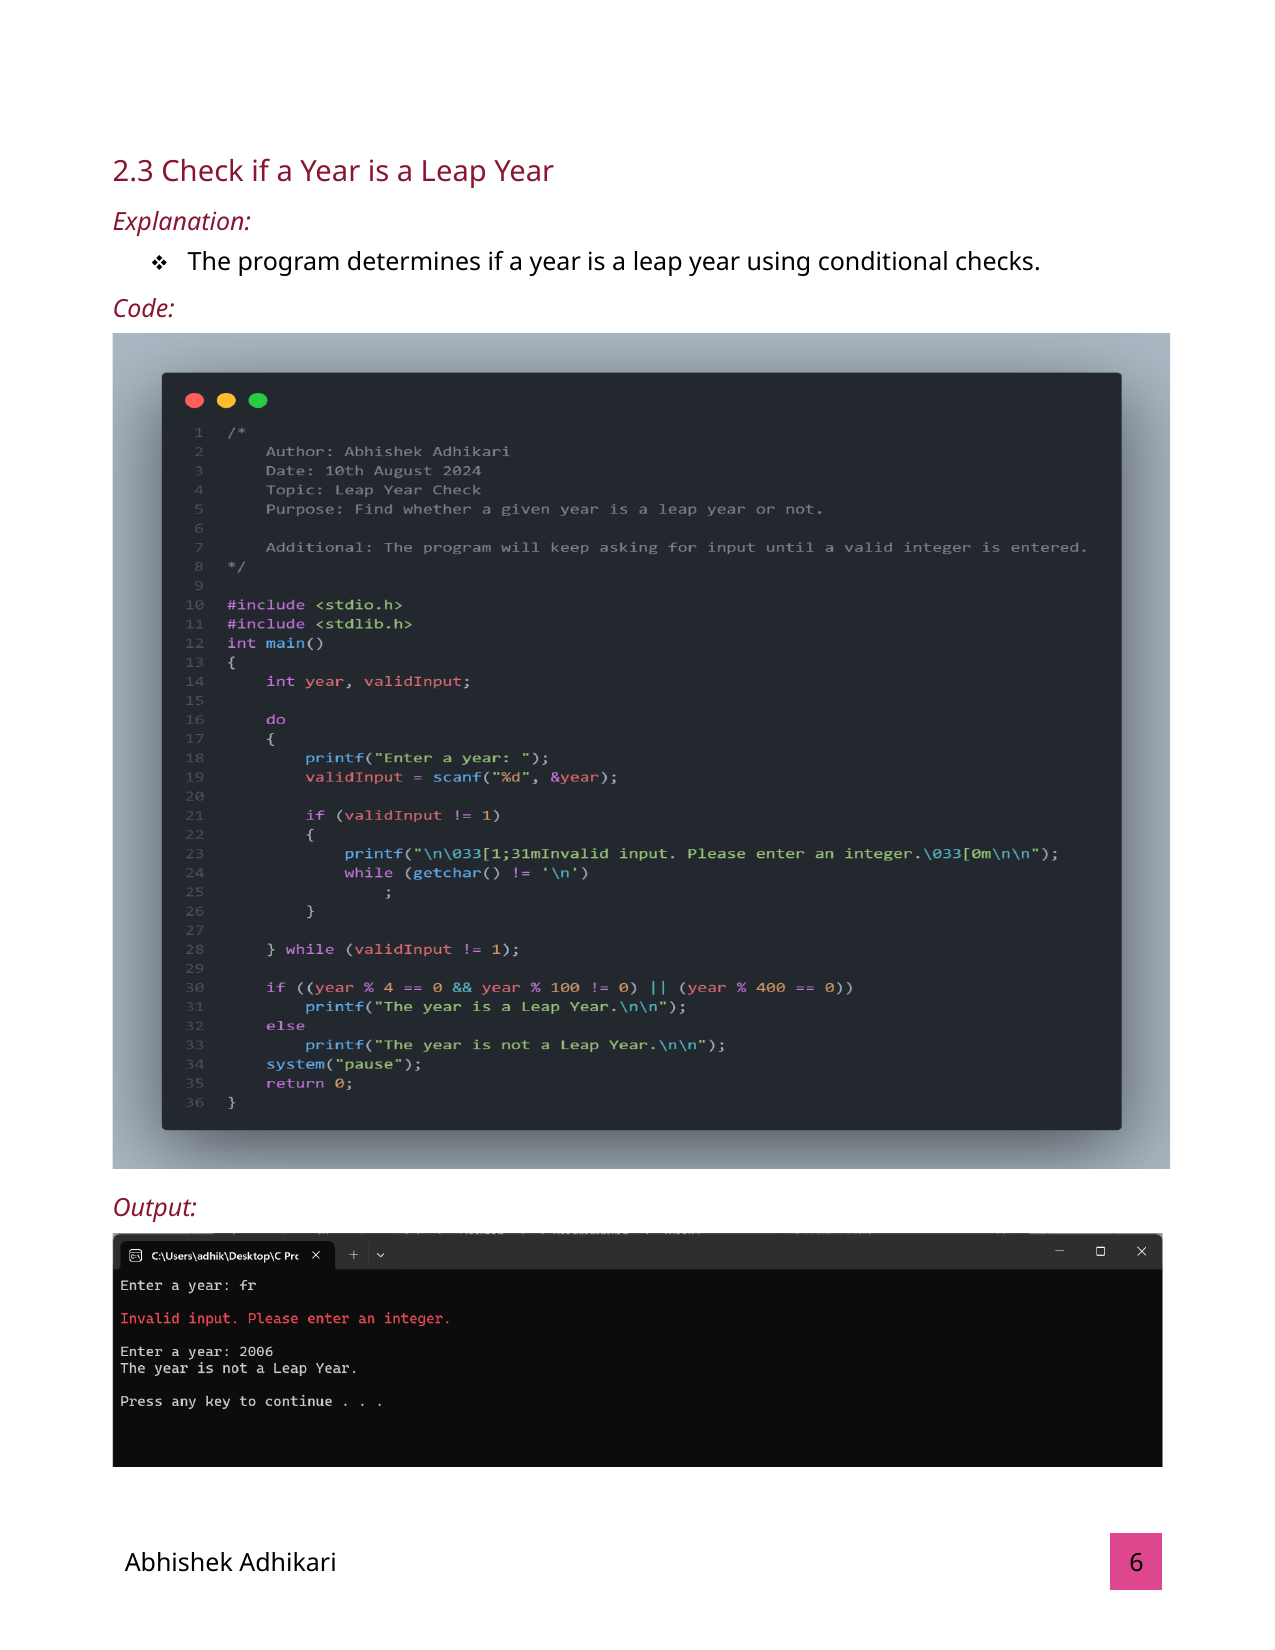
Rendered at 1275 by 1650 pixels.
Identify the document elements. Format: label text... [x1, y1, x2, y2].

subtitle Explanation: [112, 204, 1162, 238]
list The program determines if a year is a leap year using conditional checks. [150, 243, 1162, 277]
picture [112, 333, 1171, 1169]
subtitle Code: [112, 291, 1162, 325]
subtitle 2.3 Check if a Year is a Leap Year [112, 150, 1162, 190]
picture [112, 1233, 1163, 1467]
subtitle Output: [112, 1190, 1162, 1224]
